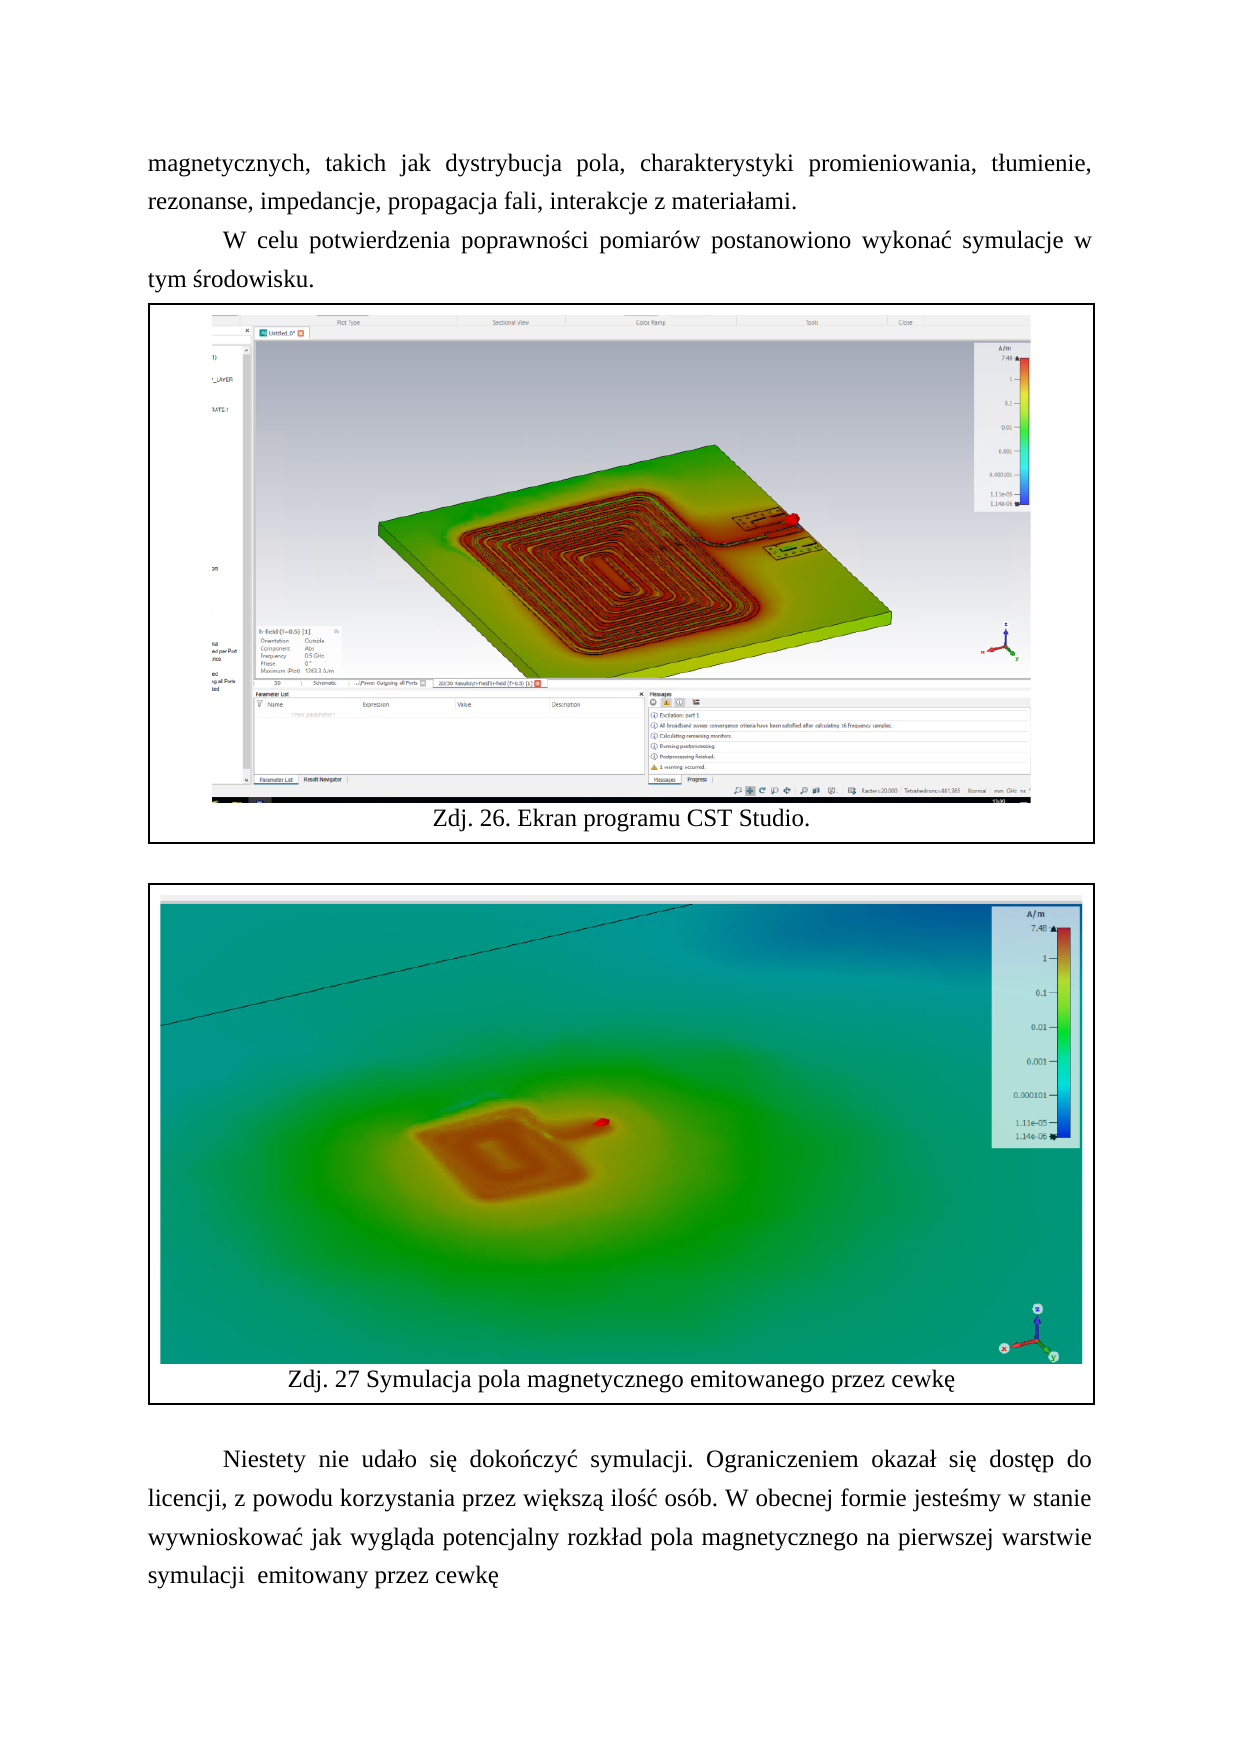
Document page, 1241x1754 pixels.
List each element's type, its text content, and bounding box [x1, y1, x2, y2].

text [148, 148, 1093, 215]
table_header Zdj. 26. Ekran programu CST Studio. [150, 305, 1093, 842]
picture [212, 315, 1031, 803]
text W celu potwierdzenia poprawności pomiarów postanowiono wykonać symulacje w tym środowisku. [148, 225, 1093, 293]
table_header Zdj. 27 Symulacja pola magnetycznego emitowanego przez cewkę [150, 885, 1093, 1403]
text Niestety nie udało się dokończyć symulacji. Ograniczeniem okazał się dostęp do licencji, z powodu korzystania przez większą ilość osób. W obecnej formie jesteśmy w stanie wywnioskować jak wygląda potencjalny rozkład pola magnetycznego na pierwszej warstwie symulacji emitowany przez cewkę [148, 1444, 1093, 1589]
picture [160, 895, 1083, 1364]
